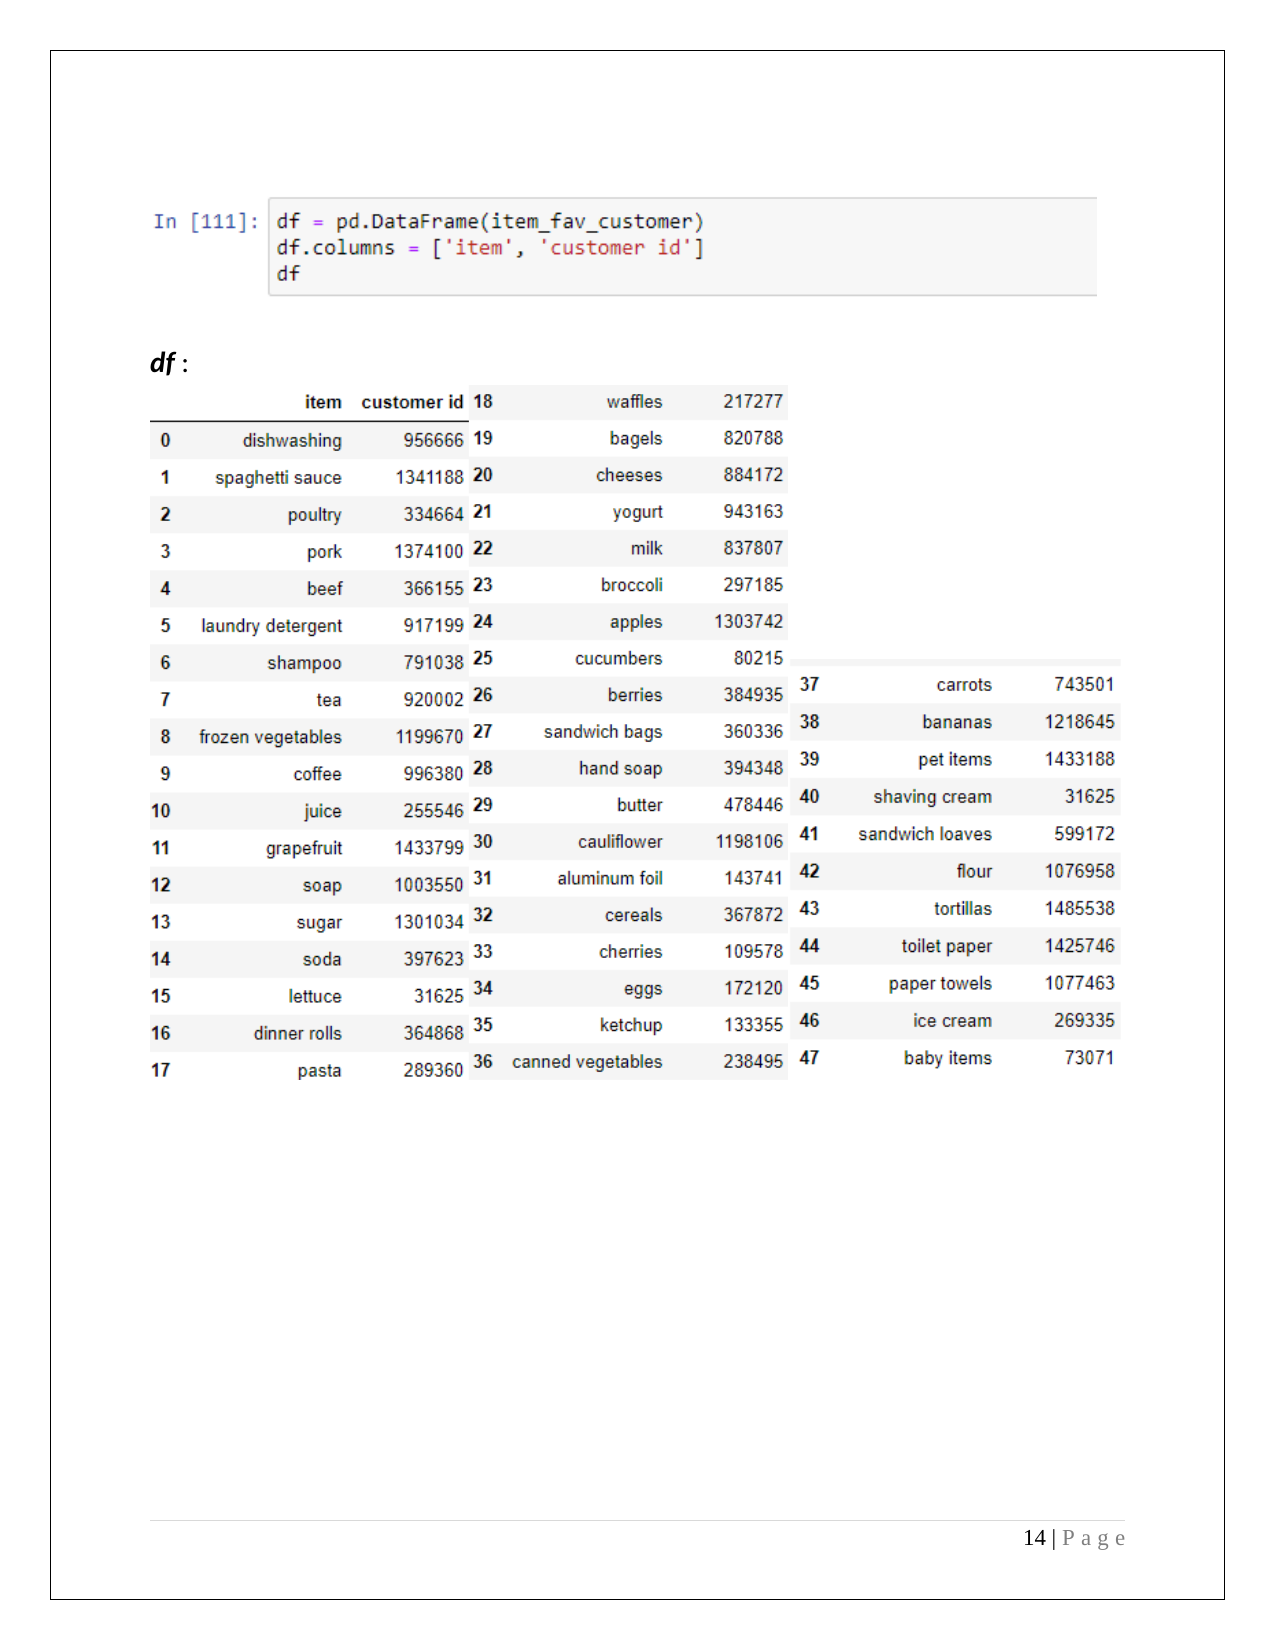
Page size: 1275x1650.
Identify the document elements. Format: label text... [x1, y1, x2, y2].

picture [150, 385, 1121, 1080]
picture [150, 191, 1097, 300]
text df : [150, 344, 1125, 379]
